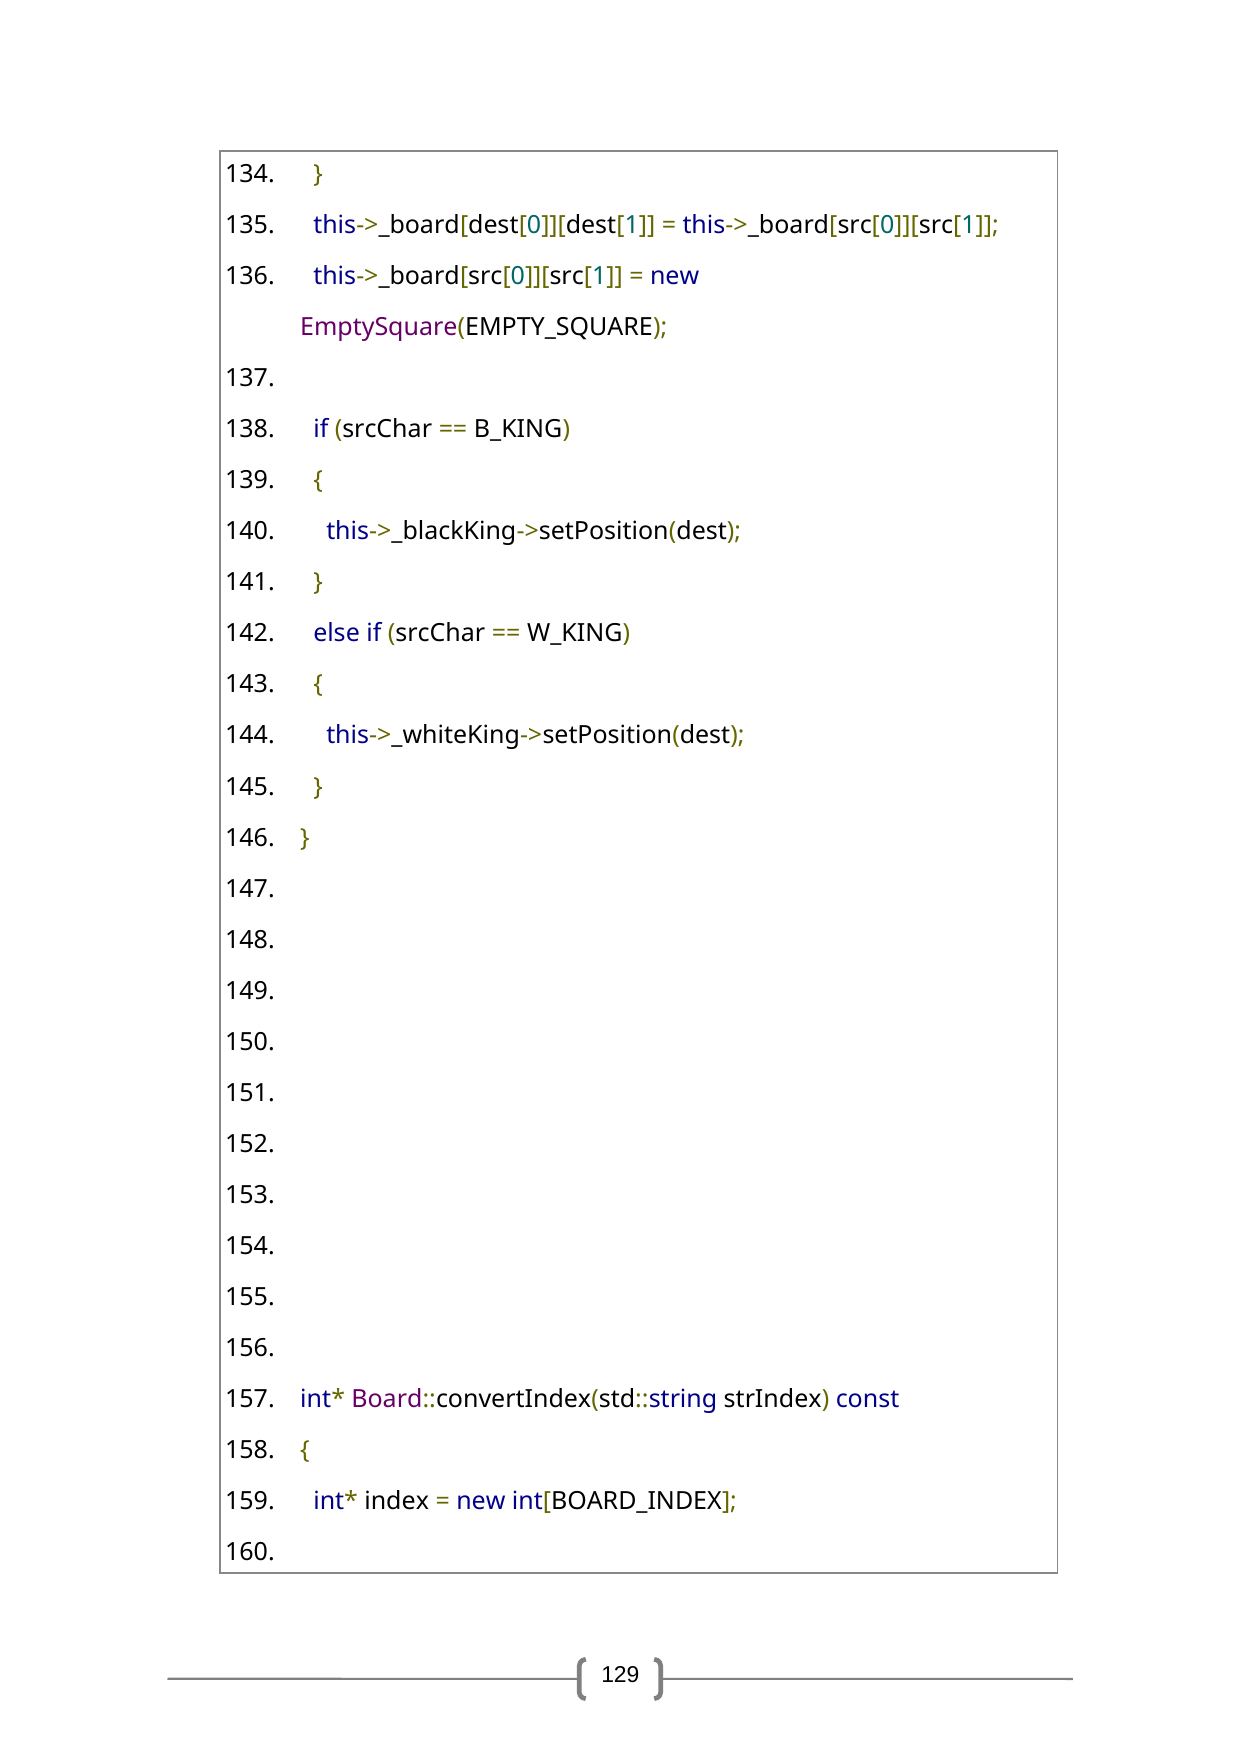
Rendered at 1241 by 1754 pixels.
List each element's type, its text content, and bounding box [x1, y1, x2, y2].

list if (srcChar == B_KING) [221, 405, 1057, 445]
list this->_board[dest[0]][dest[1]] = this->_board[src[0]][src[1]]; [221, 201, 1057, 241]
list } [221, 152, 1057, 190]
list else if (srcChar == W_KING) [221, 609, 1057, 649]
list this->_board[src[0]][src[1]] = new EmptySquare(EMPTY_SQUARE); [221, 252, 1057, 343]
list } [221, 558, 1057, 598]
list } [221, 762, 1057, 802]
list { [221, 456, 1057, 496]
list int* index = new int[BOARD_INDEX]; [221, 1477, 1057, 1517]
list int* Board::convertIndex(std::string strIndex) const [221, 1375, 1057, 1415]
list { [221, 1426, 1057, 1466]
list this->_whiteKing->setPosition(dest); [221, 711, 1057, 751]
list this->_blackKing->setPosition(dest); [221, 507, 1057, 547]
list } [221, 813, 1057, 853]
list { [221, 660, 1057, 700]
